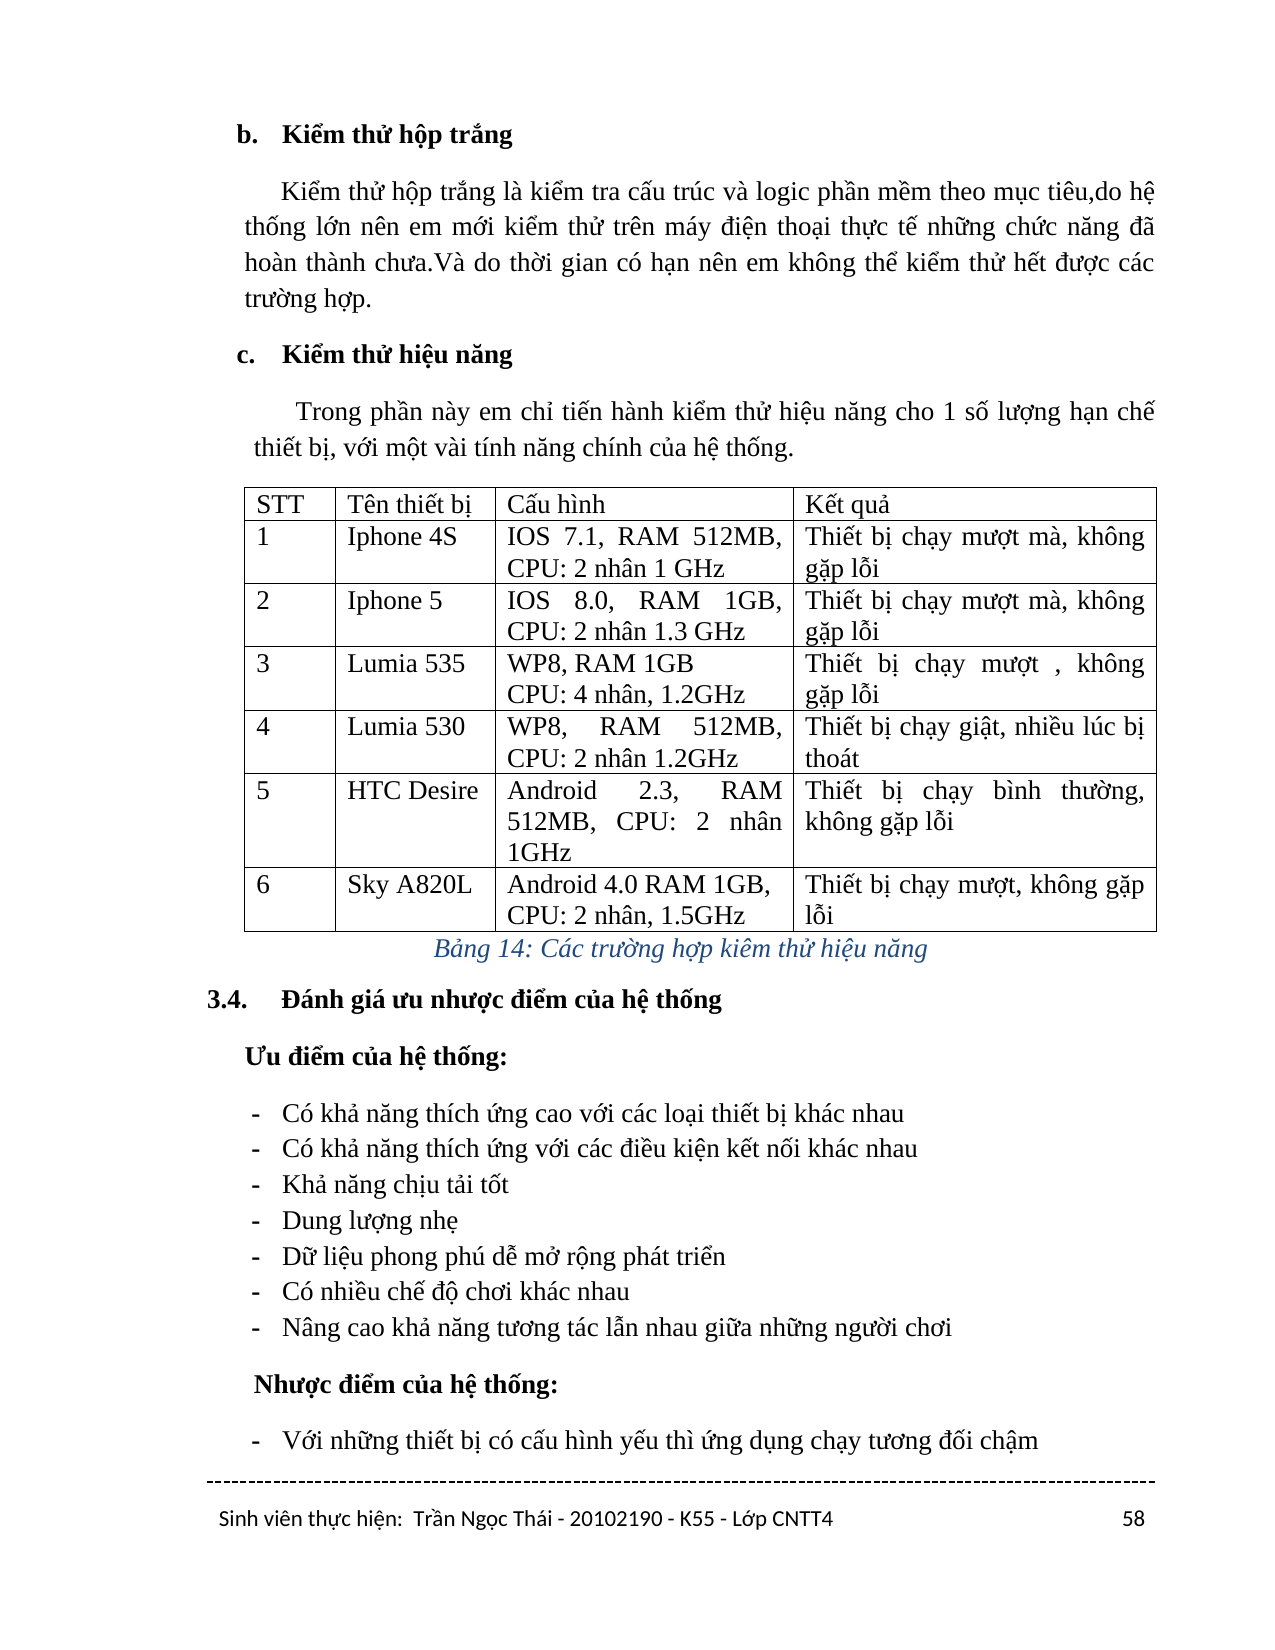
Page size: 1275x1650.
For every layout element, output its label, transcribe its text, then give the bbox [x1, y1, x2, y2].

table_cell WP8, RAM 1GB CPU: 4 nhân, 1.2GHz [496, 647, 793, 709]
table_cell 3 [245, 647, 335, 709]
list Kiểm thử hộp trắng [236, 118, 1157, 149]
table_cell Sky A820L [336, 868, 495, 931]
text Trong phần này em chỉ tiến hành kiểm thử hiệu năng cho 1 số lượng hạn chế thiết bị, với một vài tính năng chính của hệ thống. [254, 395, 1157, 462]
table_header Kết quả [794, 488, 1156, 519]
list Có khả năng thích ứng cao với các loại thiết bị khác nhau [251, 1097, 1157, 1128]
table_cell 6 [245, 868, 335, 931]
table_cell WP8, RAM 512MB, CPU: 2 nhân 1.2GHz [496, 711, 793, 773]
list Nâng cao khả năng tương tác lẫn nhau giữa những người chơi [251, 1311, 1157, 1342]
list Khả năng chịu tải tốt [251, 1168, 1157, 1199]
table_cell Thiết bị chạy mượt , không gặp lỗi [794, 647, 1156, 709]
table_cell IOS 7.1, RAM 512MB, CPU: 2 nhân 1 GHz [496, 521, 793, 583]
table_cell Thiết bị chạy mượt mà, không gặp lỗi [794, 584, 1156, 646]
table_cell Iphone 5 [336, 584, 495, 646]
list Với những thiết bị có cấu hình yếu thì ứng dụng chạy tương đối chậm [251, 1424, 1157, 1455]
table_cell Thiết bị chạy mượt mà, không gặp lỗi [794, 521, 1156, 583]
table_cell Android 4.0 RAM 1GB, CPU: 2 nhân, 1.5GHz [496, 868, 793, 931]
table_cell 1 [245, 521, 335, 583]
table_cell Lumia 530 [336, 711, 495, 773]
table_cell Android 2.3, RAM 512MB, CPU: 2 nhân 1GHz [496, 774, 793, 867]
table_header STT [245, 488, 335, 519]
table_cell 2 [245, 584, 335, 646]
table_header Tên thiết bị [336, 488, 495, 519]
table_cell IOS 8.0, RAM 1GB, CPU: 2 nhân 1.3 GHz [496, 584, 793, 646]
text Ưu điểm của hệ thống: [244, 1040, 1157, 1071]
table_header Cấu hình [496, 488, 793, 519]
text Nhược điểm của hệ thống: [207, 1368, 1157, 1399]
list Đánh giá ưu nhược điểm của hệ thống [207, 984, 1157, 1015]
table_cell Thiết bị chạy bình thường, không gặp lỗi [794, 774, 1156, 867]
list Kiểm thử hiệu năng [236, 338, 1157, 369]
table_cell HTC Desire [336, 774, 495, 867]
list Có khả năng thích ứng với các điều kiện kết nối khác nhau [251, 1132, 1157, 1164]
text Bảng 14: Các trường hợp kiêm thử hiệu năng [207, 932, 1157, 963]
text Kiểm thử hộp trắng là kiểm tra cấu trúc và logic phần mềm theo mục tiêu,do hệ thống lớn nên em mới kiểm thử trên máy điện thoại thực tế những chức năng đã hoàn thành chưa.Và do thời gian có hạn nên em không thể kiểm thử hết được các trường hợp. [244, 175, 1157, 313]
table_cell Iphone 4S [336, 521, 495, 583]
table_cell 4 [245, 711, 335, 773]
table_cell 5 [245, 774, 335, 867]
list Dung lượng nhẹ [251, 1204, 1157, 1235]
table_cell Thiết bị chạy mượt, không gặp lỗi [794, 868, 1156, 931]
list Dữ liệu phong phú dễ mở rộng phát triển [251, 1240, 1157, 1271]
list Có nhiều chế độ chơi khác nhau [251, 1275, 1157, 1307]
table_cell Thiết bị chạy giật, nhiều lúc bị thoát [794, 711, 1156, 773]
table_cell Lumia 535 [336, 647, 495, 709]
